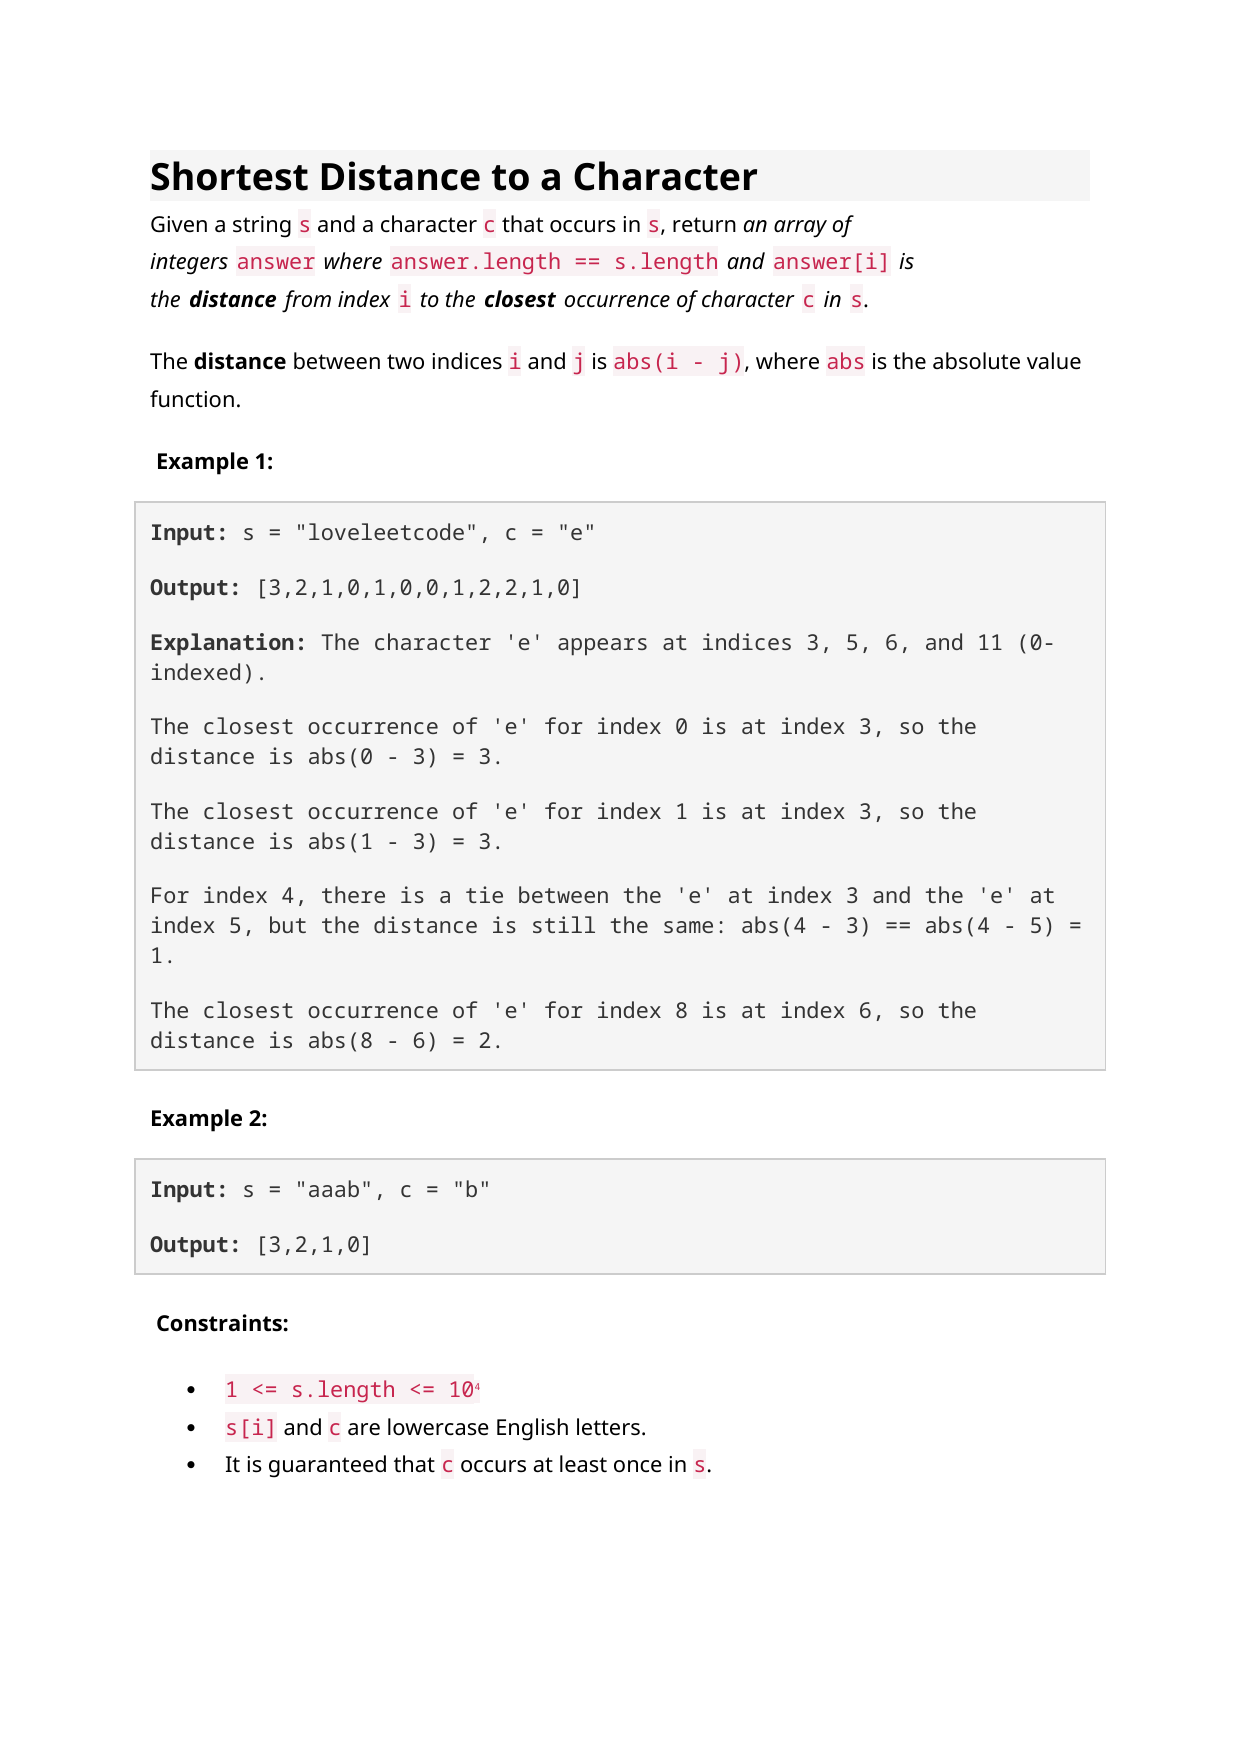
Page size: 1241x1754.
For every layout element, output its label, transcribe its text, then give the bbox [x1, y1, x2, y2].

list s[i] and c are lowercase English letters. [187, 1404, 1090, 1442]
text For index 4, there is a tie between the 'e' at index 3 and the 'e' at index 5, but the distance is still the same: abs(4 - 3) == abs(4 - 5) = 1. [136, 864, 1105, 970]
text Output: [3,2,1,0] [136, 1213, 1105, 1273]
text Example 1: [150, 438, 1090, 476]
text Example 2: [150, 1096, 1090, 1133]
text The closest occurrence of 'e' for index 0 is at index 3, so the distance is abs(0 - 3) = 3. [136, 695, 1105, 771]
text Shortest Distance to a Character [150, 150, 1090, 201]
text Explanation: The character 'e' appears at indices 3, 5, 6, and 11 (0-indexed). [136, 611, 1105, 686]
text Constraints: [150, 1300, 1090, 1337]
text The closest occurrence of 'e' for index 8 is at index 6, so the distance is abs(8 - 6) = 2. [136, 979, 1105, 1069]
list 1 <= s.length <= 104 [187, 1367, 1090, 1404]
text The closest occurrence of 'e' for index 1 is at index 3, so the distance is abs(1 - 3) = 3. [136, 780, 1105, 856]
text Output: [3,2,1,0,1,0,0,1,2,2,1,0] [136, 556, 1105, 602]
text Input: s = "loveleetcode", c = "e" [136, 503, 1105, 547]
text The distance between two indices i and j is abs(i - j), where abs is the absolute value function. [150, 338, 1090, 413]
list It is guaranteed that c occurs at least once in s. [187, 1442, 1090, 1479]
text Given a string s and a character c that occurs in s, return an array of integers answer where answer.length == s.length and answer[i] is the distance from index i to the closest occurrence of character c in s. [150, 201, 1090, 313]
text Input: s = "aaab", c = "b" [136, 1160, 1105, 1204]
